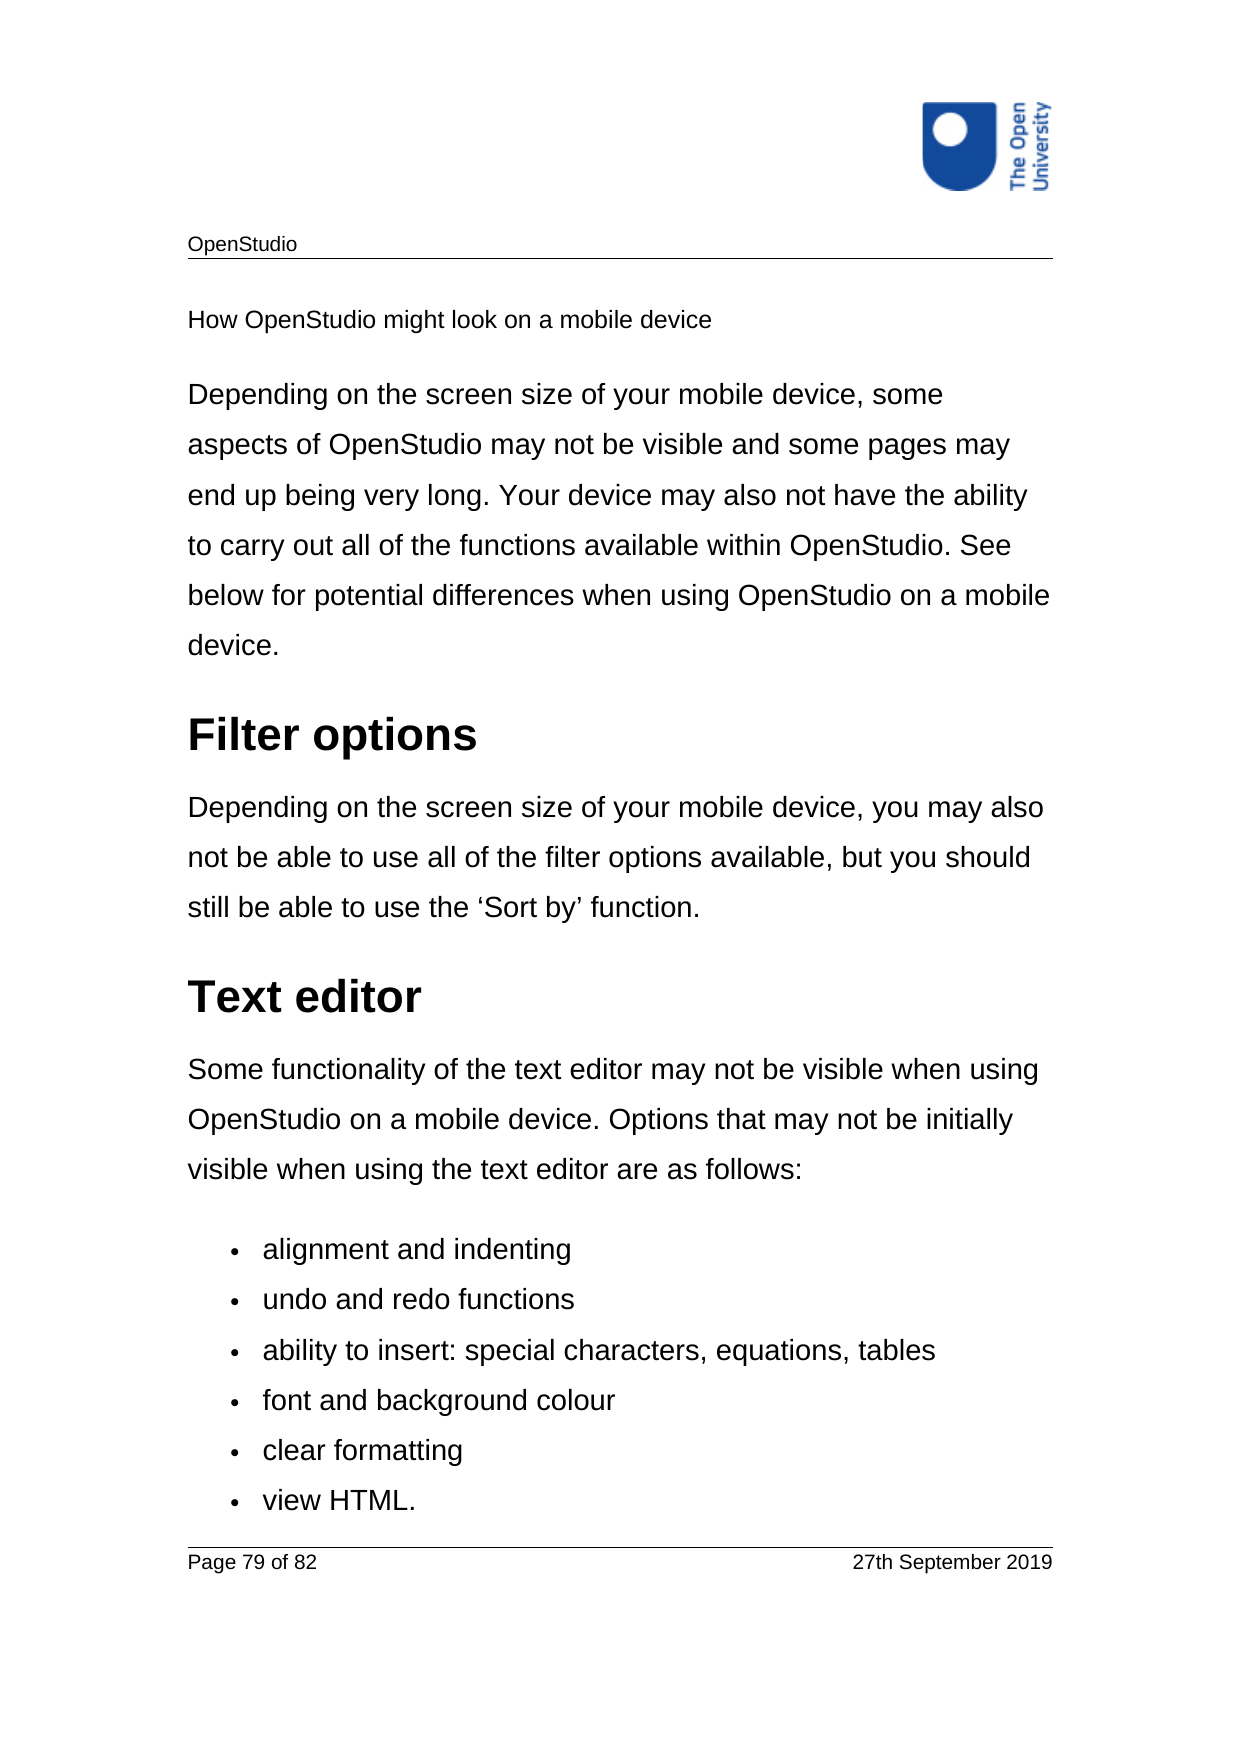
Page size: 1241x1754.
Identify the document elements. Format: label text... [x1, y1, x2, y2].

subtitle Filter options [187, 708, 1053, 761]
picture [922, 102, 1053, 191]
text Some functionality of the text editor may not be visible when using OpenStudio on a mobile device. Options that may not be initially visible when using the text editor are as follows: [187, 1052, 1053, 1186]
list undo and redo functions [231, 1282, 971, 1316]
text Depending on the screen size of your mobile device, some aspects of OpenStudio may not be visible and some pages may end up being very long. Your device may also not have the ability to carry out all of the functions available within OpenStudio. See below for potential differences when using OpenStudio on a mobile device. [187, 377, 1053, 662]
list font and background colour [231, 1383, 971, 1416]
list view HTML. [231, 1483, 971, 1517]
subtitle Text editor [187, 970, 1053, 1023]
list alignment and indenting [231, 1232, 971, 1265]
list ability to insert: special characters, equations, tables [231, 1332, 971, 1366]
list clear formatting [231, 1433, 971, 1467]
text Depending on the screen size of your mobile device, you may also not be able to use all of the filter options available, but you should still be able to use the ‘Sort by’ function. [187, 790, 1053, 924]
text How OpenStudio might look on a mobile deviceEnd of Figure [187, 304, 1053, 333]
